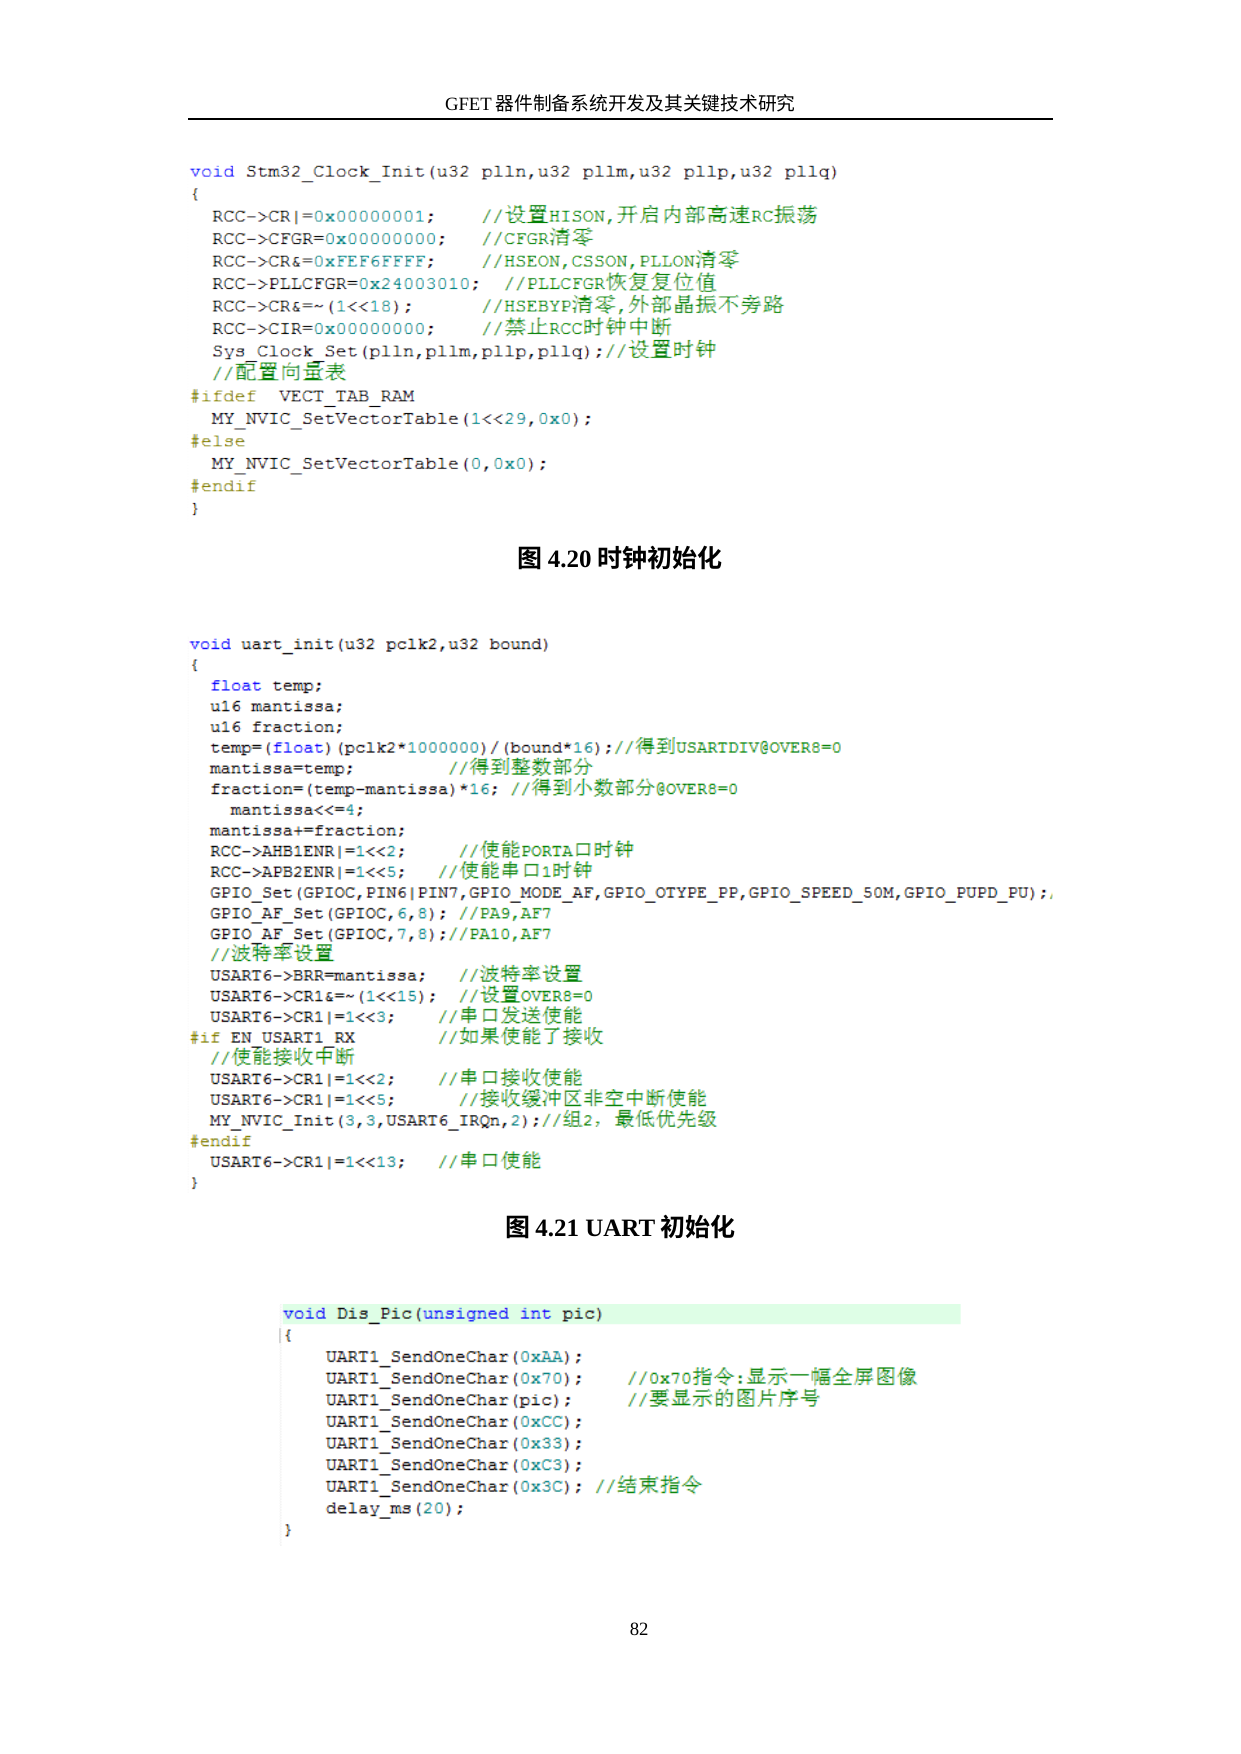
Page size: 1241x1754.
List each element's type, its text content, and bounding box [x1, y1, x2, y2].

picture [187, 163, 1053, 524]
picture [187, 636, 1053, 1193]
picture [279, 1304, 961, 1546]
text 图4.20 时钟初始化 [187, 538, 1053, 575]
text 图4.21 UART初始化 [187, 1207, 1053, 1243]
